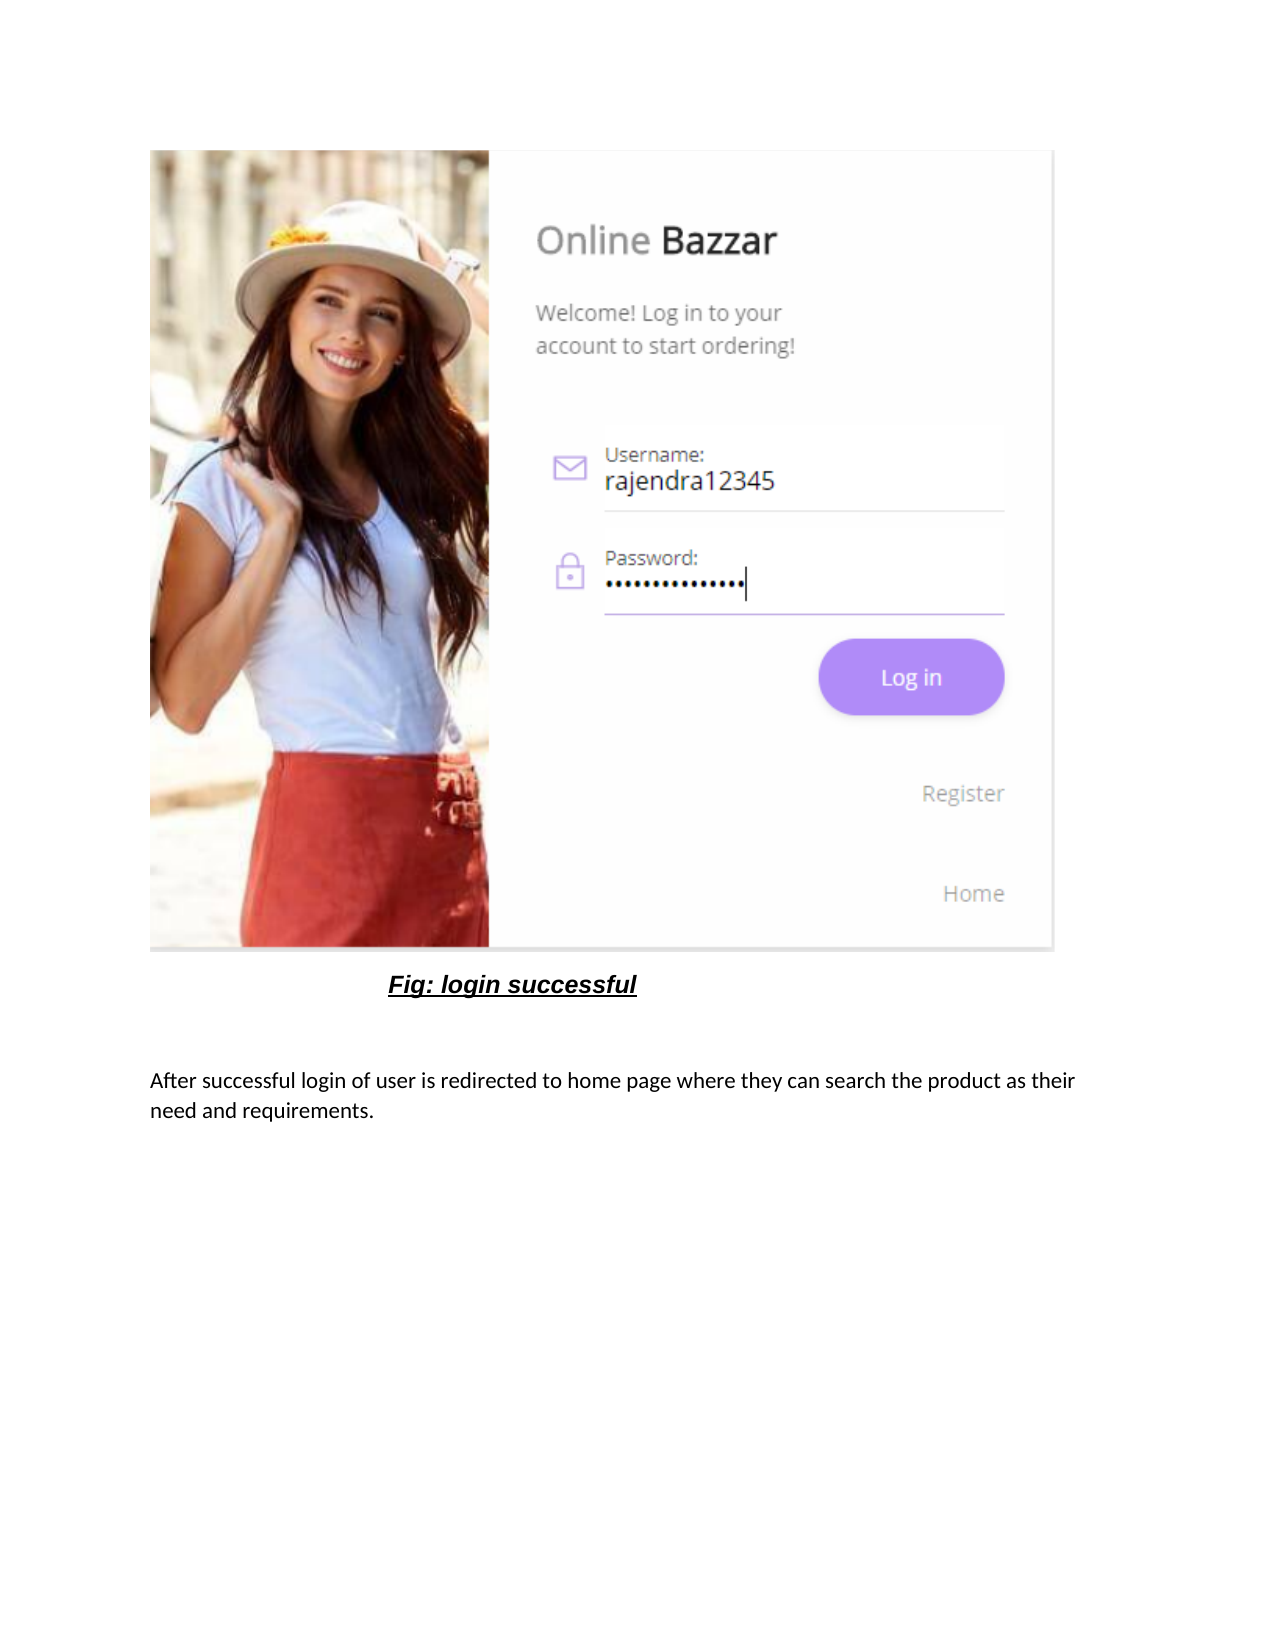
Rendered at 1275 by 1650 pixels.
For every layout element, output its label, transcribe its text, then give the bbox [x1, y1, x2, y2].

text After successful login of user is redirected to home page where they can search the product as their need and requirements. [150, 1066, 1125, 1124]
picture [150, 150, 1055, 952]
text Fig: login successful [150, 970, 1125, 999]
